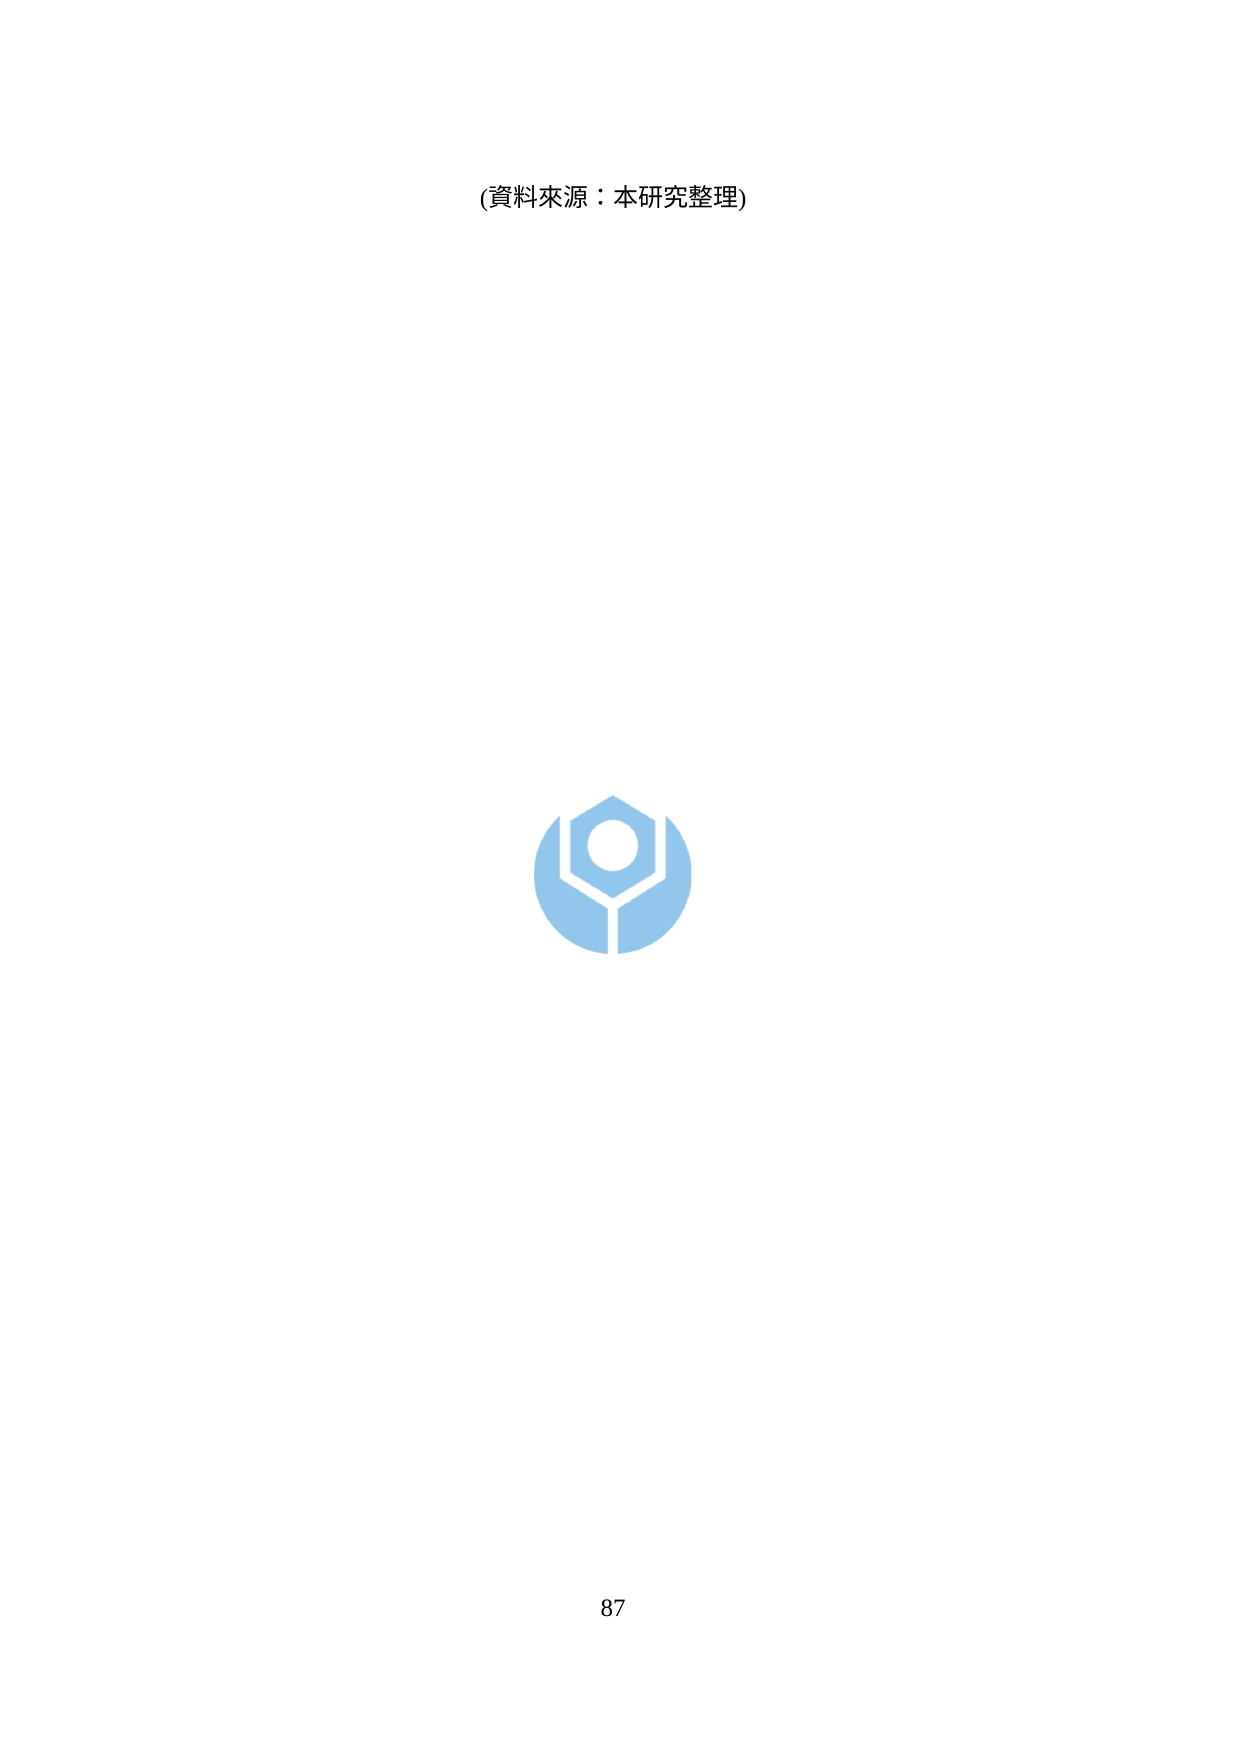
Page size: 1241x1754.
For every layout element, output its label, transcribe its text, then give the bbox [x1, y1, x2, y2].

picture [526, 790, 700, 964]
text (資料來源：本研究整理) [177, 177, 1048, 213]
